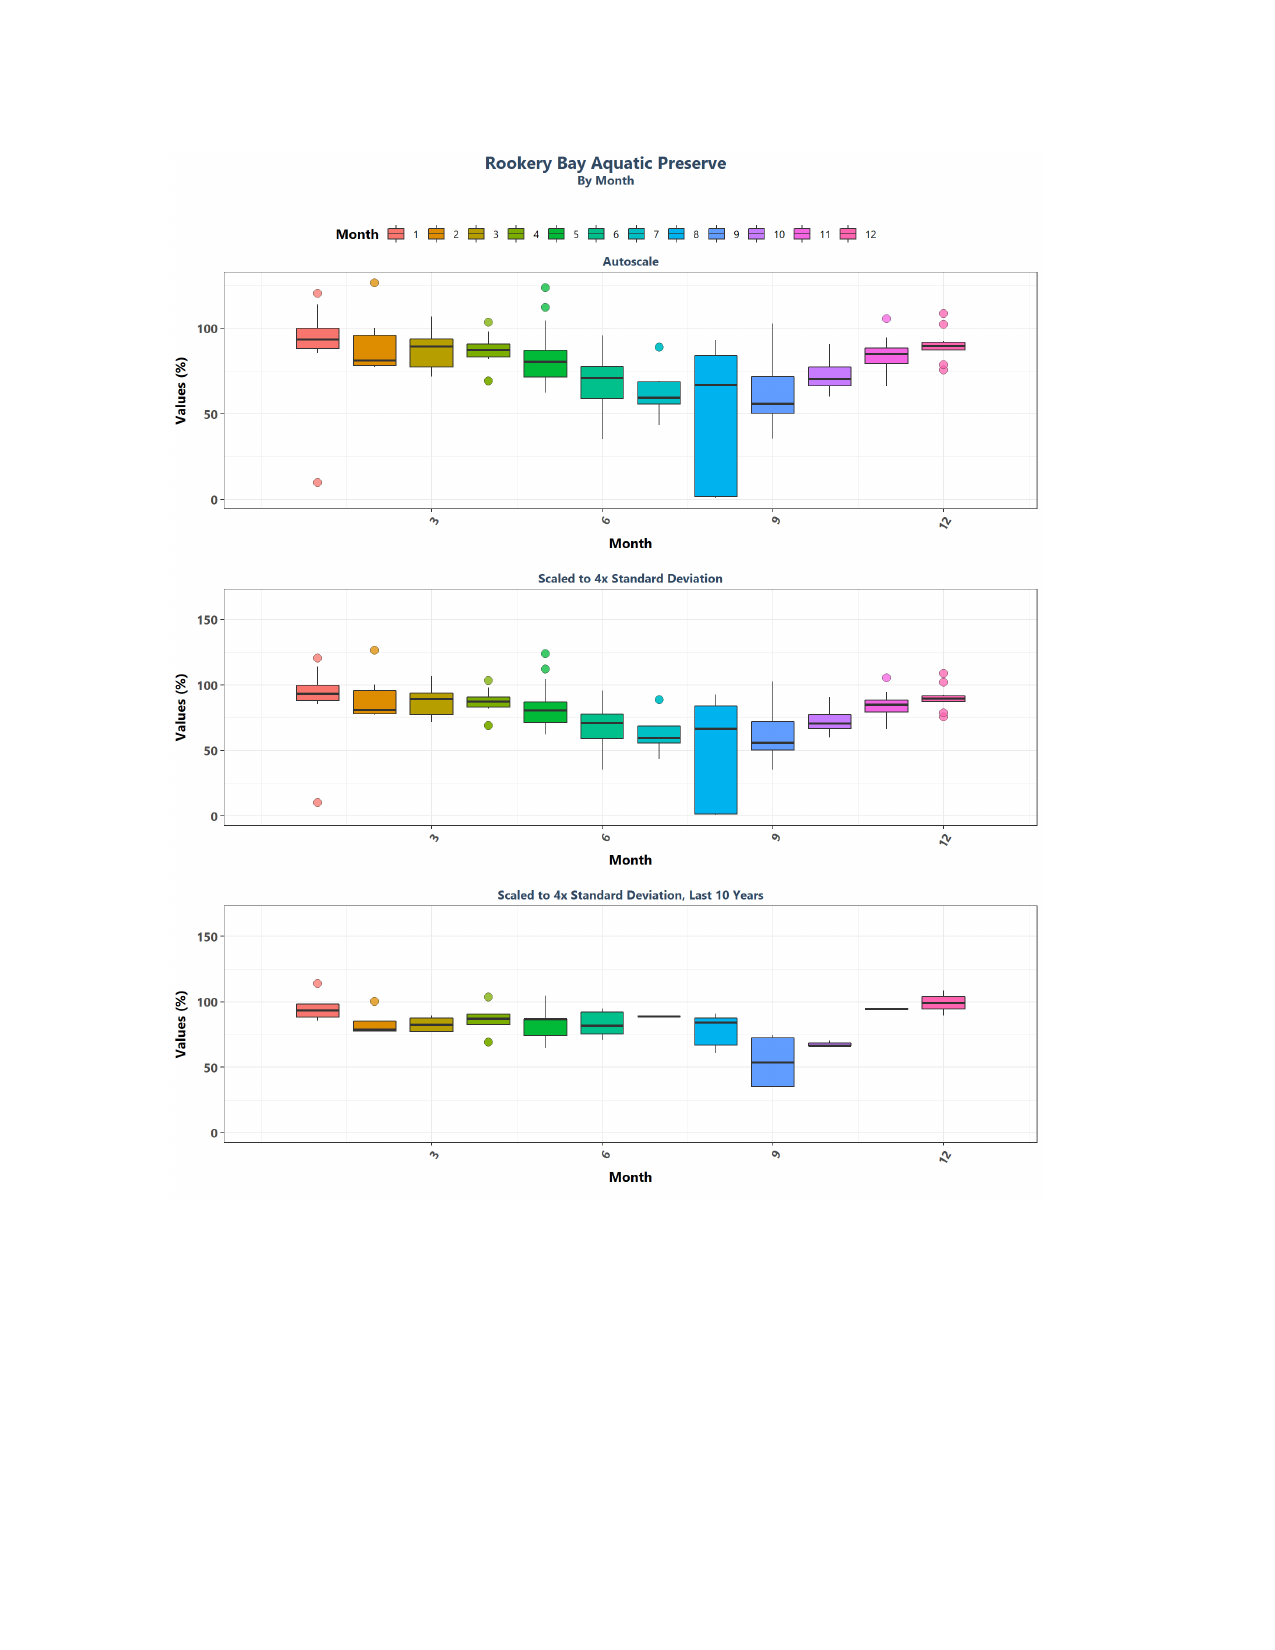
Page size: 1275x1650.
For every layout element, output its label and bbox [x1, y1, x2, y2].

picture [168, 150, 1044, 1200]
